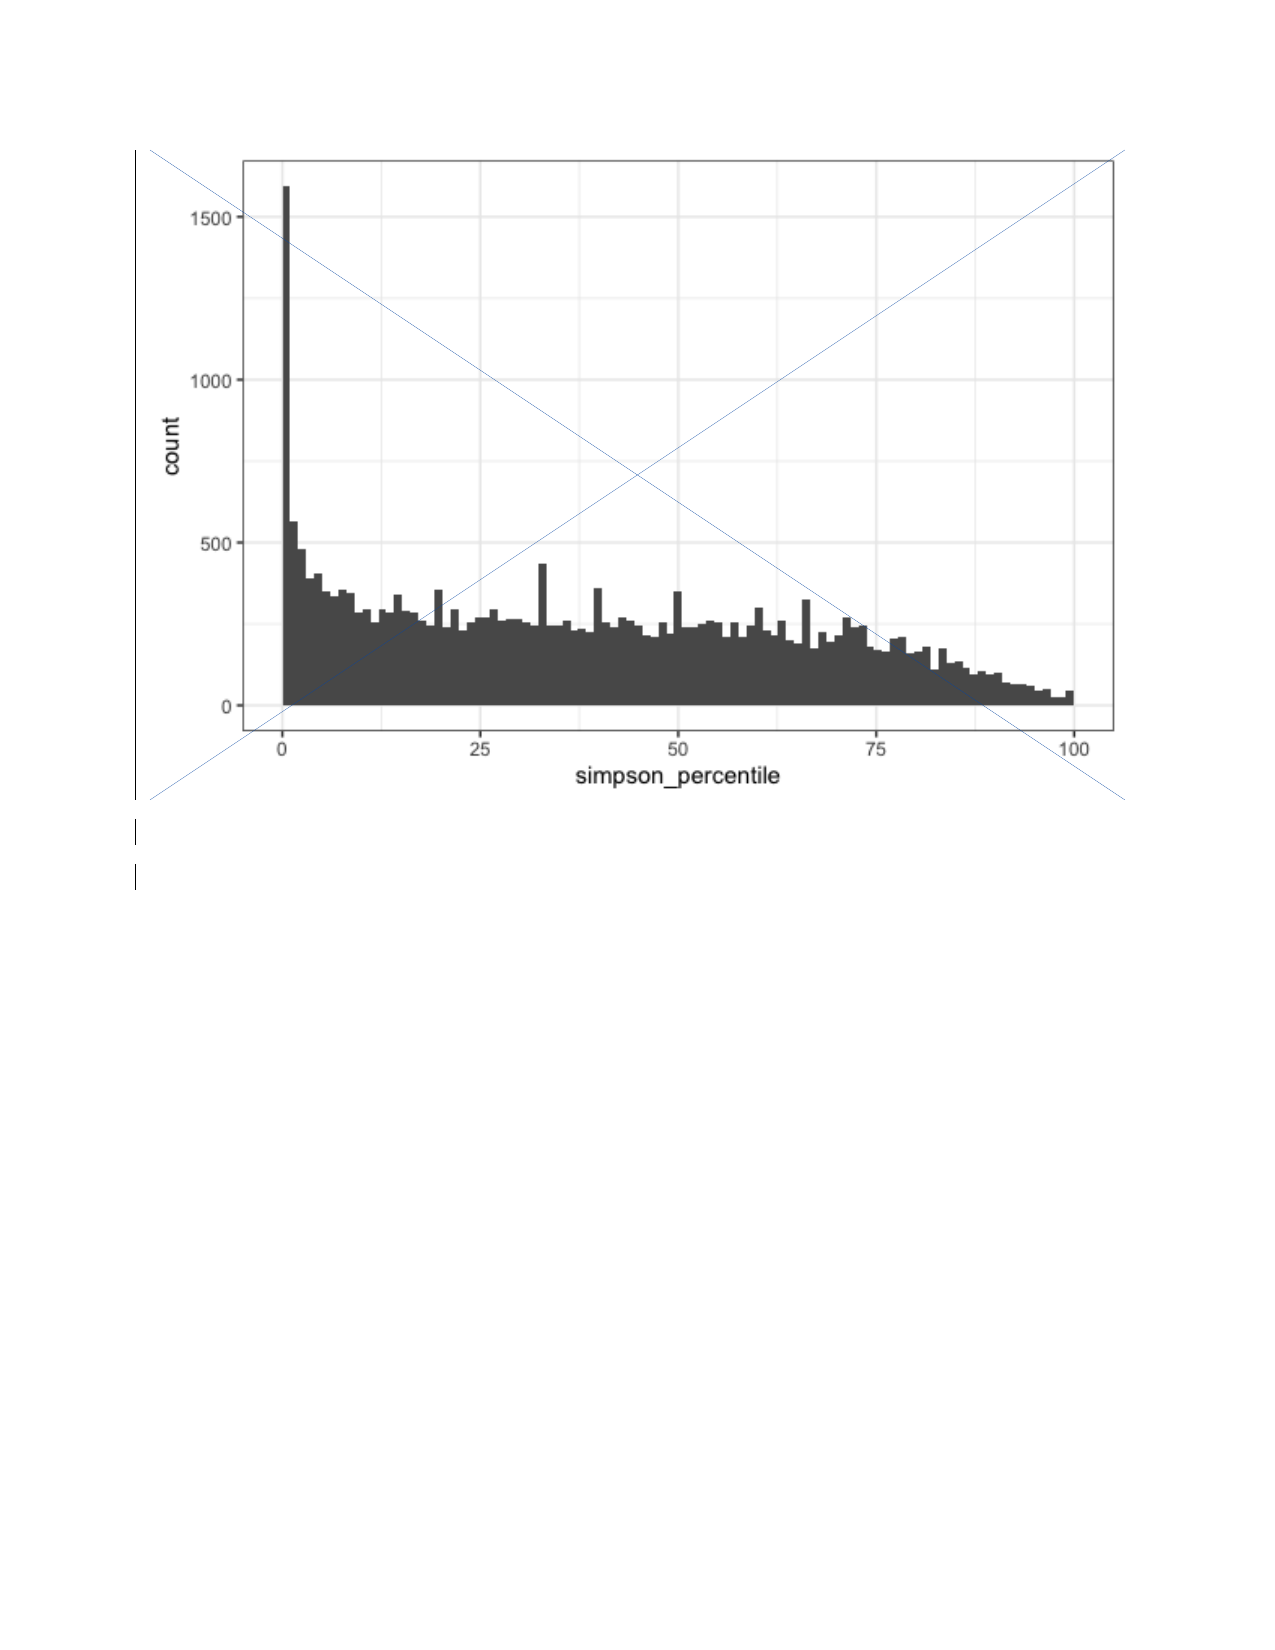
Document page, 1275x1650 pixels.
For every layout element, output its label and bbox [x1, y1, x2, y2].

picture [152, 150, 1123, 474]
picture [640, 151, 1125, 799]
picture [152, 476, 1123, 800]
picture [150, 151, 635, 799]
